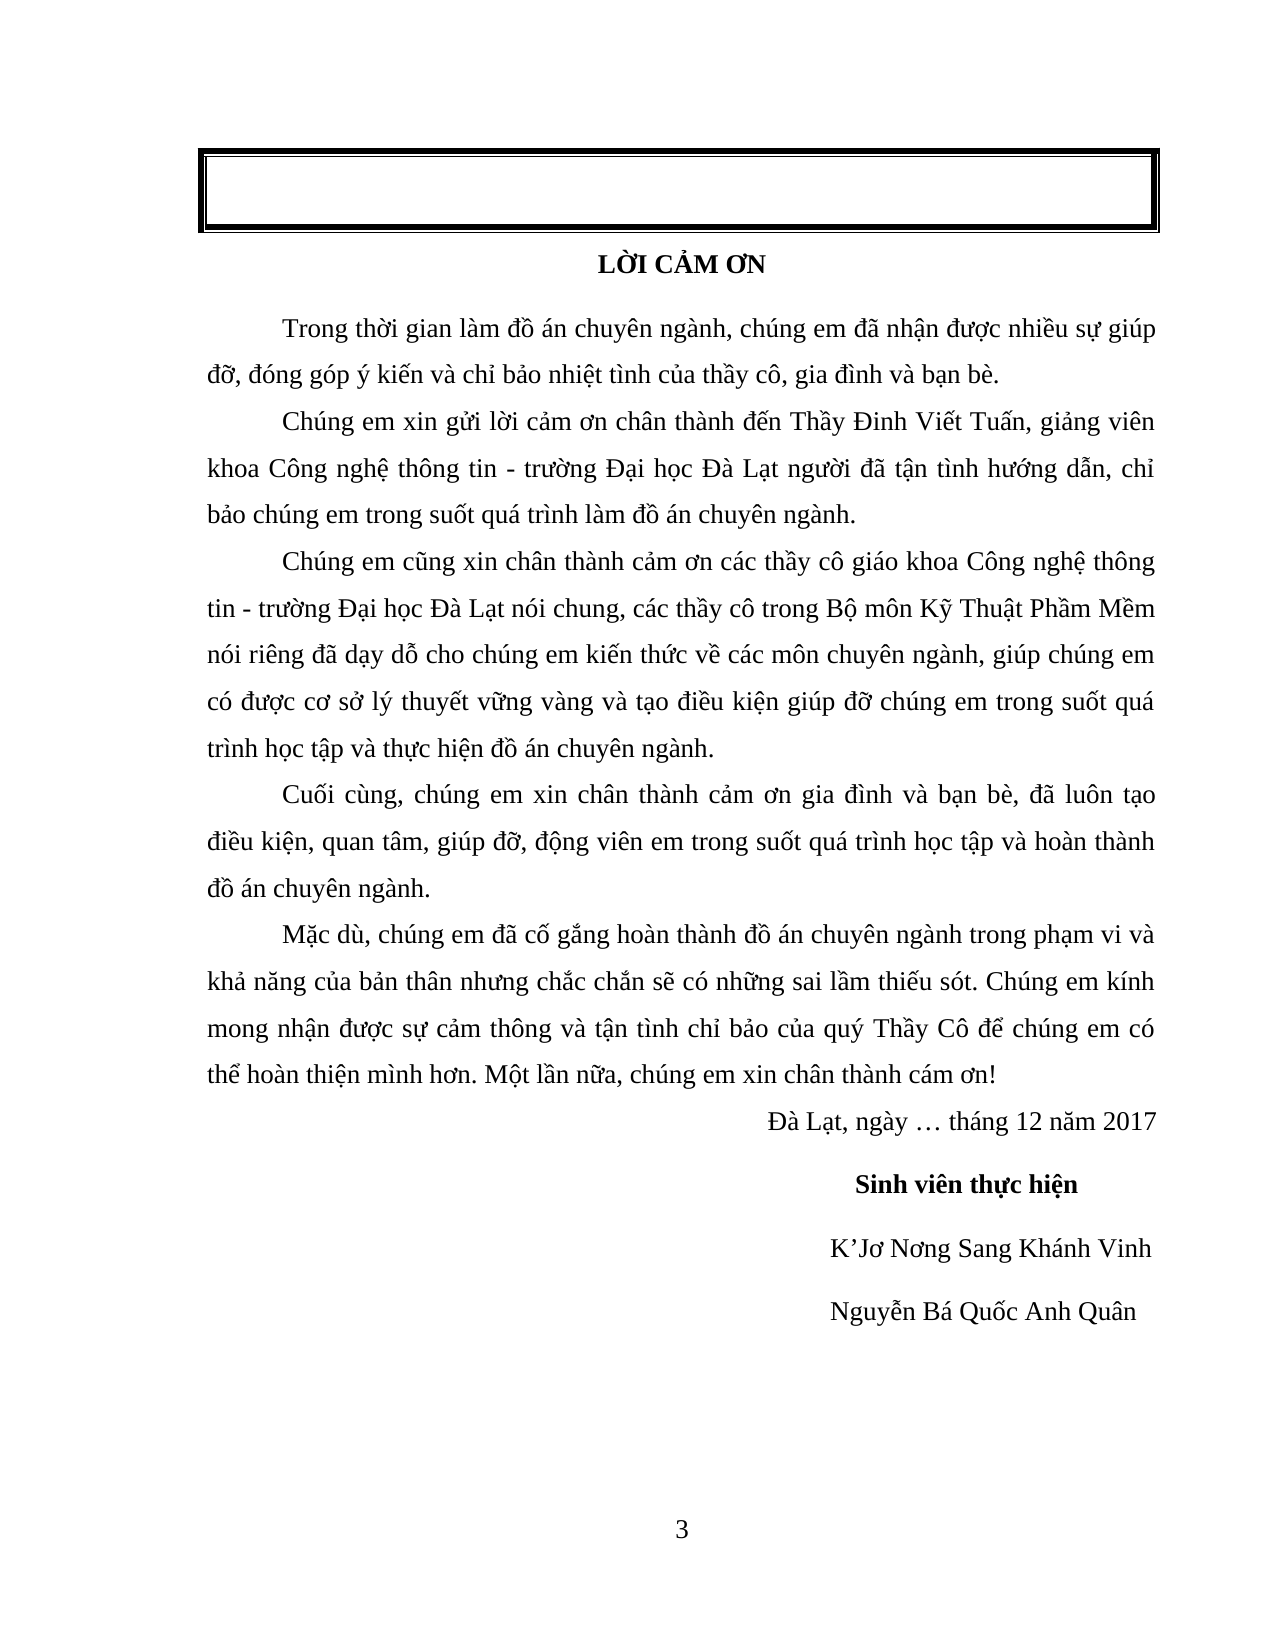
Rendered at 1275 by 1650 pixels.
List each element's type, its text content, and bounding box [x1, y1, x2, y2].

text Nguyễn Bá Quốc Anh Quân [207, 1295, 1137, 1326]
text Trong thời gian làm đồ án chuyên ngành, chúng em đã nhận được nhiều sự giúp đỡ, đóng góp ý kiến và chỉ bảo nhiệt tình của thầy cô, gia đình và bạn bè. [207, 312, 1157, 390]
text Chúng em cũng xin chân thành cảm ơn các thầy cô giáo khoa Công nghệ thông tin - trường Đại học Đà Lạt nói chung, các thầy cô trong Bộ môn Kỹ Thuật Phầm Mềm nói riêng đã dạy dỗ cho chúng em kiến thức về các môn chuyên ngành, giúp chúng em có được cơ sở lý thuyết vững vàng và tạo điều kiện giúp đỡ chúng em trong suốt quá trình học tập và thực hiện đồ án chuyên ngành. [207, 545, 1157, 763]
text Mặc dù, chúng em đã cố gắng hoàn thành đồ án chuyên ngành trong phạm vi và khả năng của bản thân nhưng chắc chắn sẽ có những sai lầm thiếu sót. Chúng em kính mong nhận được sự cảm thông và tận tình chỉ bảo của quý Thầy Cô để chúng em có thể hoàn thiện mình hơn. Một lần nữa, chúng em xin chân thành cám ơn! [207, 918, 1157, 1090]
text Chúng em xin gửi lời cảm ơn chân thành đến Thầy Đinh Viết Tuấn, giảng viên khoa Công nghệ thông tin - trường Đại học Đà Lạt người đã tận tình hướng dẫn, chỉ bảo chúng em trong suốt quá trình làm đồ án chuyên ngành. [207, 405, 1157, 530]
text Đà Lạt, ngày … tháng 12 năm 2017 [207, 1105, 1157, 1136]
text Cuối cùng, chúng em xin chân thành cảm ơn gia đình và bạn bè, đã luôn tạo điều kiện, quan tâm, giúp đỡ, động viên em trong suốt quá trình học tập và hoàn thành đồ án chuyên ngành. [207, 778, 1157, 903]
text Sinh viên thực hiện [207, 1168, 1078, 1200]
text K’Jơ Nơng Sang Khánh Vinh [207, 1232, 1152, 1263]
text LỜI CẢM ƠN [207, 248, 1157, 280]
